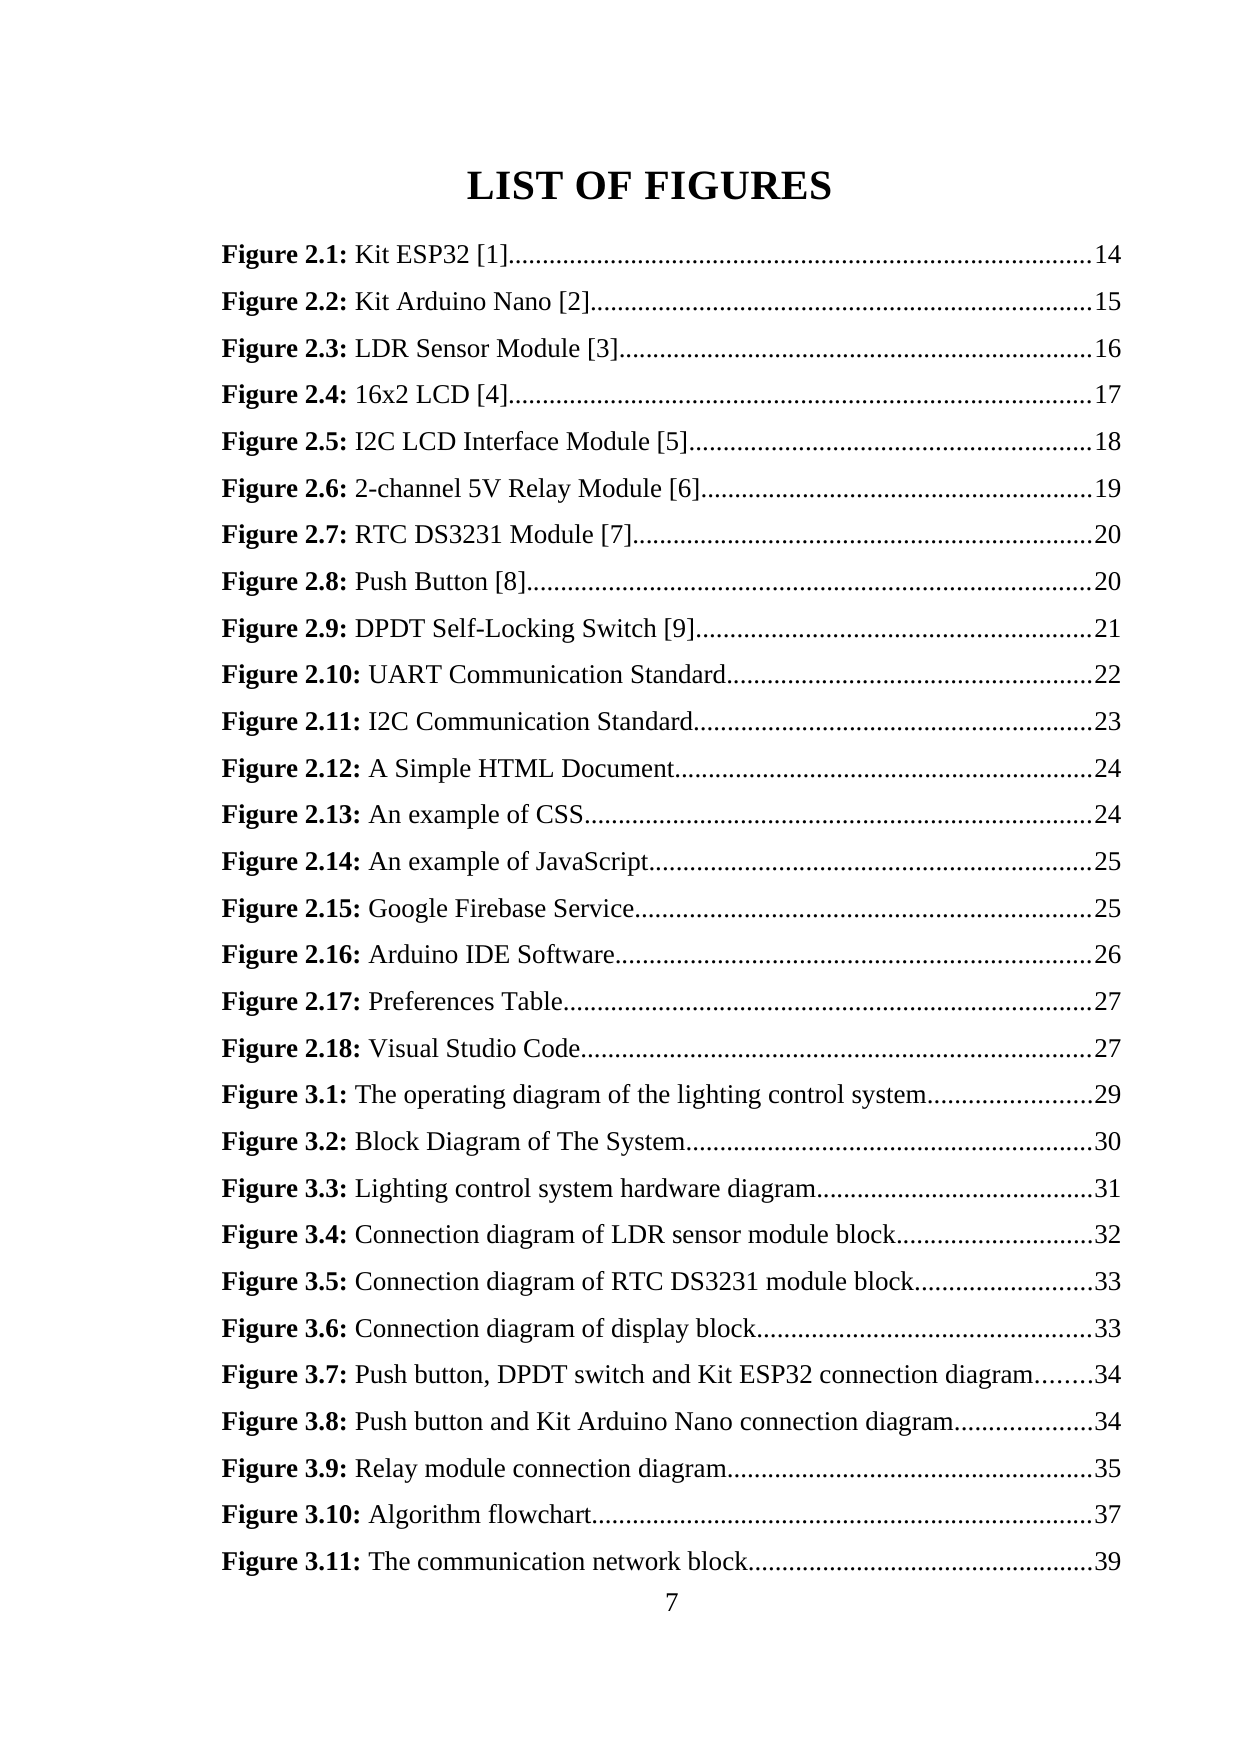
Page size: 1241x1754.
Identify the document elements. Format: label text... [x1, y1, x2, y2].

text Figure 3.2: Block Diagram of The System 30 [177, 1125, 1122, 1156]
text Figure 3.11: The communication network block 39 [177, 1545, 1122, 1576]
text Figure 2.18: Visual Studio Code 27 [177, 1032, 1122, 1063]
text Figure 3.3: Lighting control system hardware diagram 31 [177, 1172, 1122, 1203]
text Figure 2.12: A Simple HTML Document 24 [177, 752, 1122, 783]
text Figure 2.5: I2C LCD Interface Module [5] 18 [177, 425, 1122, 456]
text Figure 2.14: An example of JavaScript 25 [177, 845, 1122, 876]
text Figure 2.9: DPDT Self-Locking Switch [9] 21 [177, 612, 1122, 643]
text Figure 2.16: Arduino IDE Software 26 [177, 938, 1122, 969]
text Figure 2.6: 2-channel 5V Relay Module [6] 19 [177, 472, 1122, 503]
text Figure 2.7: RTC DS3231 Module [7] 20 [177, 518, 1122, 549]
text Figure 2.3: LDR Sensor Module [3] 16 [177, 332, 1122, 363]
text Figure 2.13: An example of CSS 24 [177, 798, 1122, 829]
text Figure 2.10: UART Communication Standard 22 [177, 658, 1122, 689]
text Figure 2.17: Preferences Table 27 [177, 985, 1122, 1016]
text Figure 3.7: Push button, DPDT switch and Kit ESP32 connection diagram 34 [177, 1358, 1122, 1389]
text Figure 2.4: 16x2 LCD [4] 17 [177, 378, 1122, 409]
text Figure 2.1: Kit ESP32 [1] 14 [177, 238, 1122, 269]
text Figure 3.9: Relay module connection diagram 35 [177, 1452, 1122, 1483]
text Figure 2.8: Push Button [8] 20 [177, 565, 1122, 596]
subtitle LIST OF FIGURES [177, 160, 1122, 208]
text Figure 3.6: Connection diagram of display block 33 [177, 1312, 1122, 1343]
text Figure 3.1: The operating diagram of the lighting control system 29 [177, 1078, 1122, 1109]
text Figure 3.10: Algorithm flowchart 37 [177, 1498, 1122, 1529]
text Figure 2.11: I2C Communication Standard 23 [177, 705, 1122, 736]
text Figure 3.4: Connection diagram of LDR sensor module block 32 [177, 1218, 1122, 1249]
text Figure 3.5: Connection diagram of RTC DS3231 module block 33 [177, 1265, 1122, 1296]
text Figure 3.8: Push button and Kit Arduino Nano connection diagram 34 [177, 1405, 1122, 1436]
text Figure 2.15: Google Firebase Service 25 [177, 892, 1122, 923]
text Figure 2.2: Kit Arduino Nano [2] 15 [177, 285, 1122, 316]
